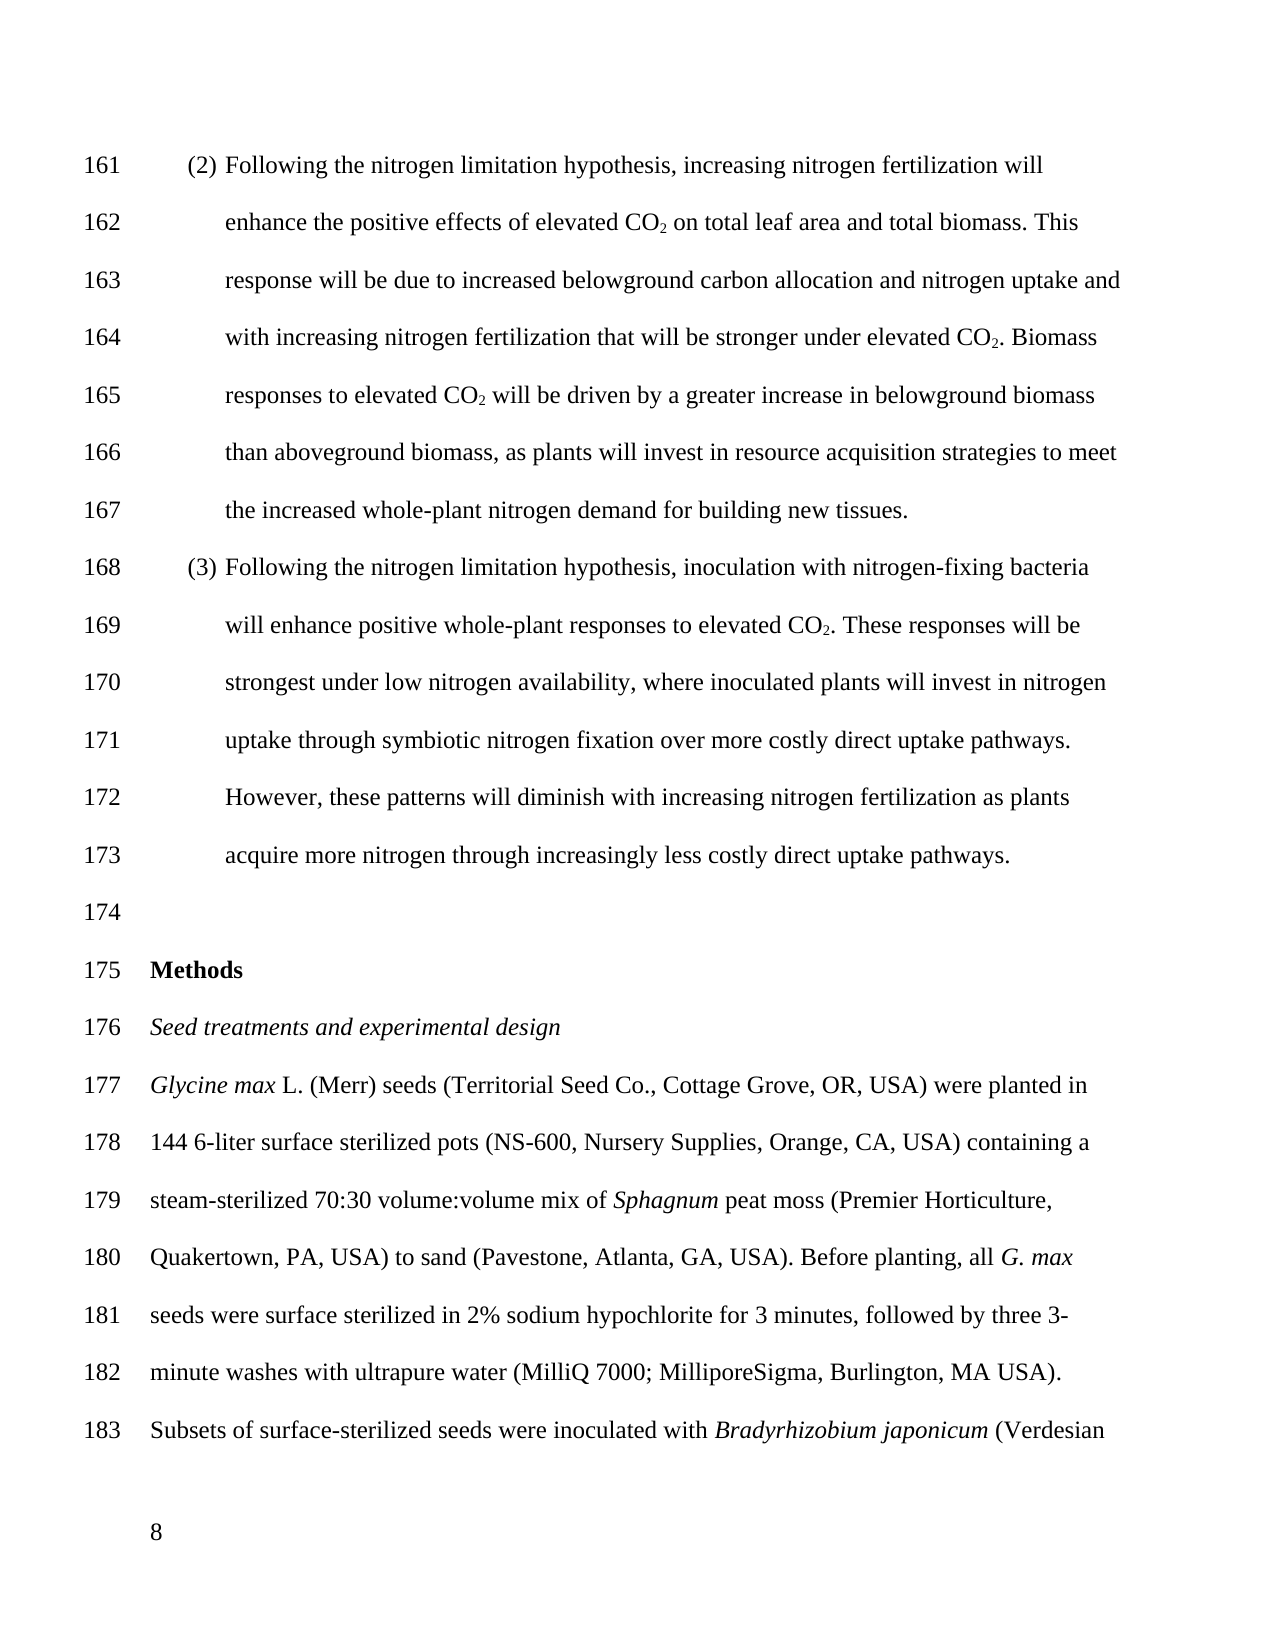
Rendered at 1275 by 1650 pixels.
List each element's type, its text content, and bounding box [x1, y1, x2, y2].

text Methods [150, 955, 1125, 984]
text Seed treatments and experimental design [150, 1012, 1125, 1041]
list Following the nitrogen limitation hypothesis, inoculation with nitrogen-fixing bacteria will enhance positive whole-plant responses to elevated CO2. These responses will be strongest under low nitrogen availability, where inoculated plants will invest in nitrogen uptake through symbiotic nitrogen fixation over more costly direct uptake pathways. However, these patterns will diminish with increasing nitrogen fertilization as plants acquire more nitrogen through increasingly less costly direct uptake pathways. [187, 552, 1125, 869]
list Following the nitrogen limitation hypothesis, increasing nitrogen fertilization will enhance the positive effects of elevated CO2 on total leaf area and total biomass. This response will be due to increased belowground carbon allocation and nitrogen uptake and with increasing nitrogen fertilization that will be stronger under elevated CO2. Biomass responses to elevated CO2 will be driven by a greater increase in belowground biomass than aboveground biomass, as plants will invest in resource acquisition strategies to meet the increased whole-plant nitrogen demand for building new tissues. [187, 150, 1125, 524]
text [150, 1070, 1125, 1444]
